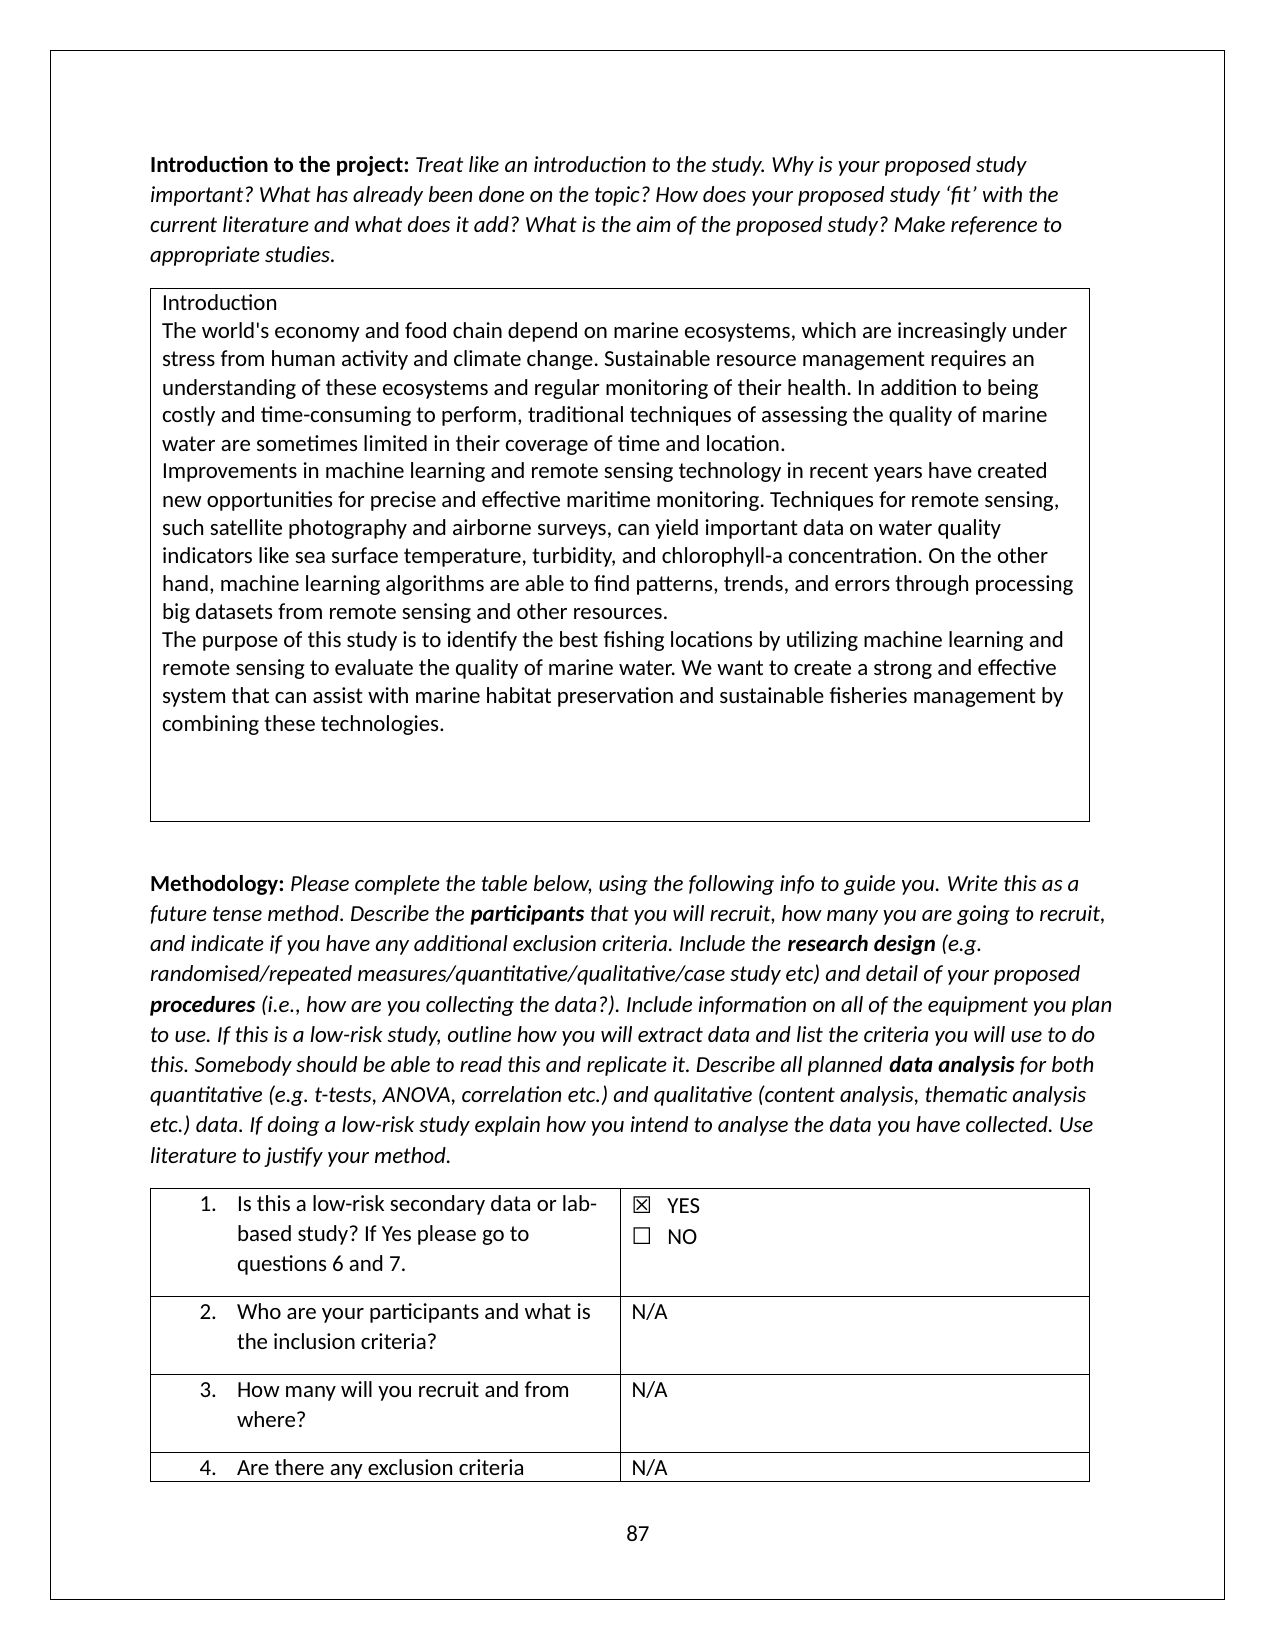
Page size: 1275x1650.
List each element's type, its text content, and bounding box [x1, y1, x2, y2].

table_header Is this a low-risk secondary data or lab-based study? If Yes please go to questions 6 and 7. [151, 1189, 620, 1296]
table_cell N/A [621, 1297, 1089, 1374]
table_cell N/A [621, 1375, 1089, 1452]
text Introduction to the project: Treat like an introduction to the study. Why is your proposed study important? What has already been done on the topic? How does your proposed study ‘fit’ with the current literature and what does it add? What is the aim of the proposed study? Make reference to appropriate studies. [150, 150, 1125, 269]
table_header Introduction The world's economy and food chain depend on marine ecosystems, which are increasingly under stress from human activity and climate change. Sustainable resource management requires an understanding of these ecosystems and regular monitoring of their health. In addition to being costly and time-consuming to perform, traditional techniques of assessing the quality of marine water are sometimes limited in their coverage of time and location. Improvements in machine learning and remote sensing technology in recent years have created new opportunities for precise and effective maritime monitoring. Techniques for remote sensing, such satellite photography and airborne surveys, can yield important data on water quality indicators like sea surface temperature, turbidity, and chlorophyll-a concentration. On the other hand, machine learning algorithms are able to find patterns, trends, and errors through processing big datasets from remote sensing and other resources. The purpose of this study is to identify the best fishing locations by utilizing machine learning and remote sensing to evaluate the quality of marine water. We want to create a strong and effective system that can assist with marine habitat preservation and sustainable fisheries management by combining these technologies. [151, 289, 1089, 821]
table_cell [151, 1453, 620, 1481]
table_cell Who are your participants and what is the inclusion criteria? [151, 1297, 620, 1374]
table_cell How many will you recruit and from where? [151, 1375, 620, 1452]
table_cell N/A [621, 1453, 1089, 1481]
table_header YES NO [621, 1189, 1089, 1296]
text Methodology: Please complete the table below, using the following info to guide you. Write this as a future tense method. Describe the participants that you will recruit, how many you are going to recruit, and indicate if you have any additional exclusion criteria. Include the research design (e.g. randomised/repeated measures/quantitative/qualitative/case study etc) and detail of your proposed procedures (i.e., how are you collecting the data?). Include information on all of the equipment you plan to use. If this is a low-risk study, outline how you will extract data and list the criteria you will use to do this. Somebody should be able to read this and replicate it. Describe all planned data analysis for both quantitative (e.g. t-tests, ANOVA, correlation etc.) and qualitative (content analysis, thematic analysis etc.) data. If doing a low-risk study explain how you intend to analyse the data you have collected. Use literature to justify your method. [150, 869, 1125, 1169]
